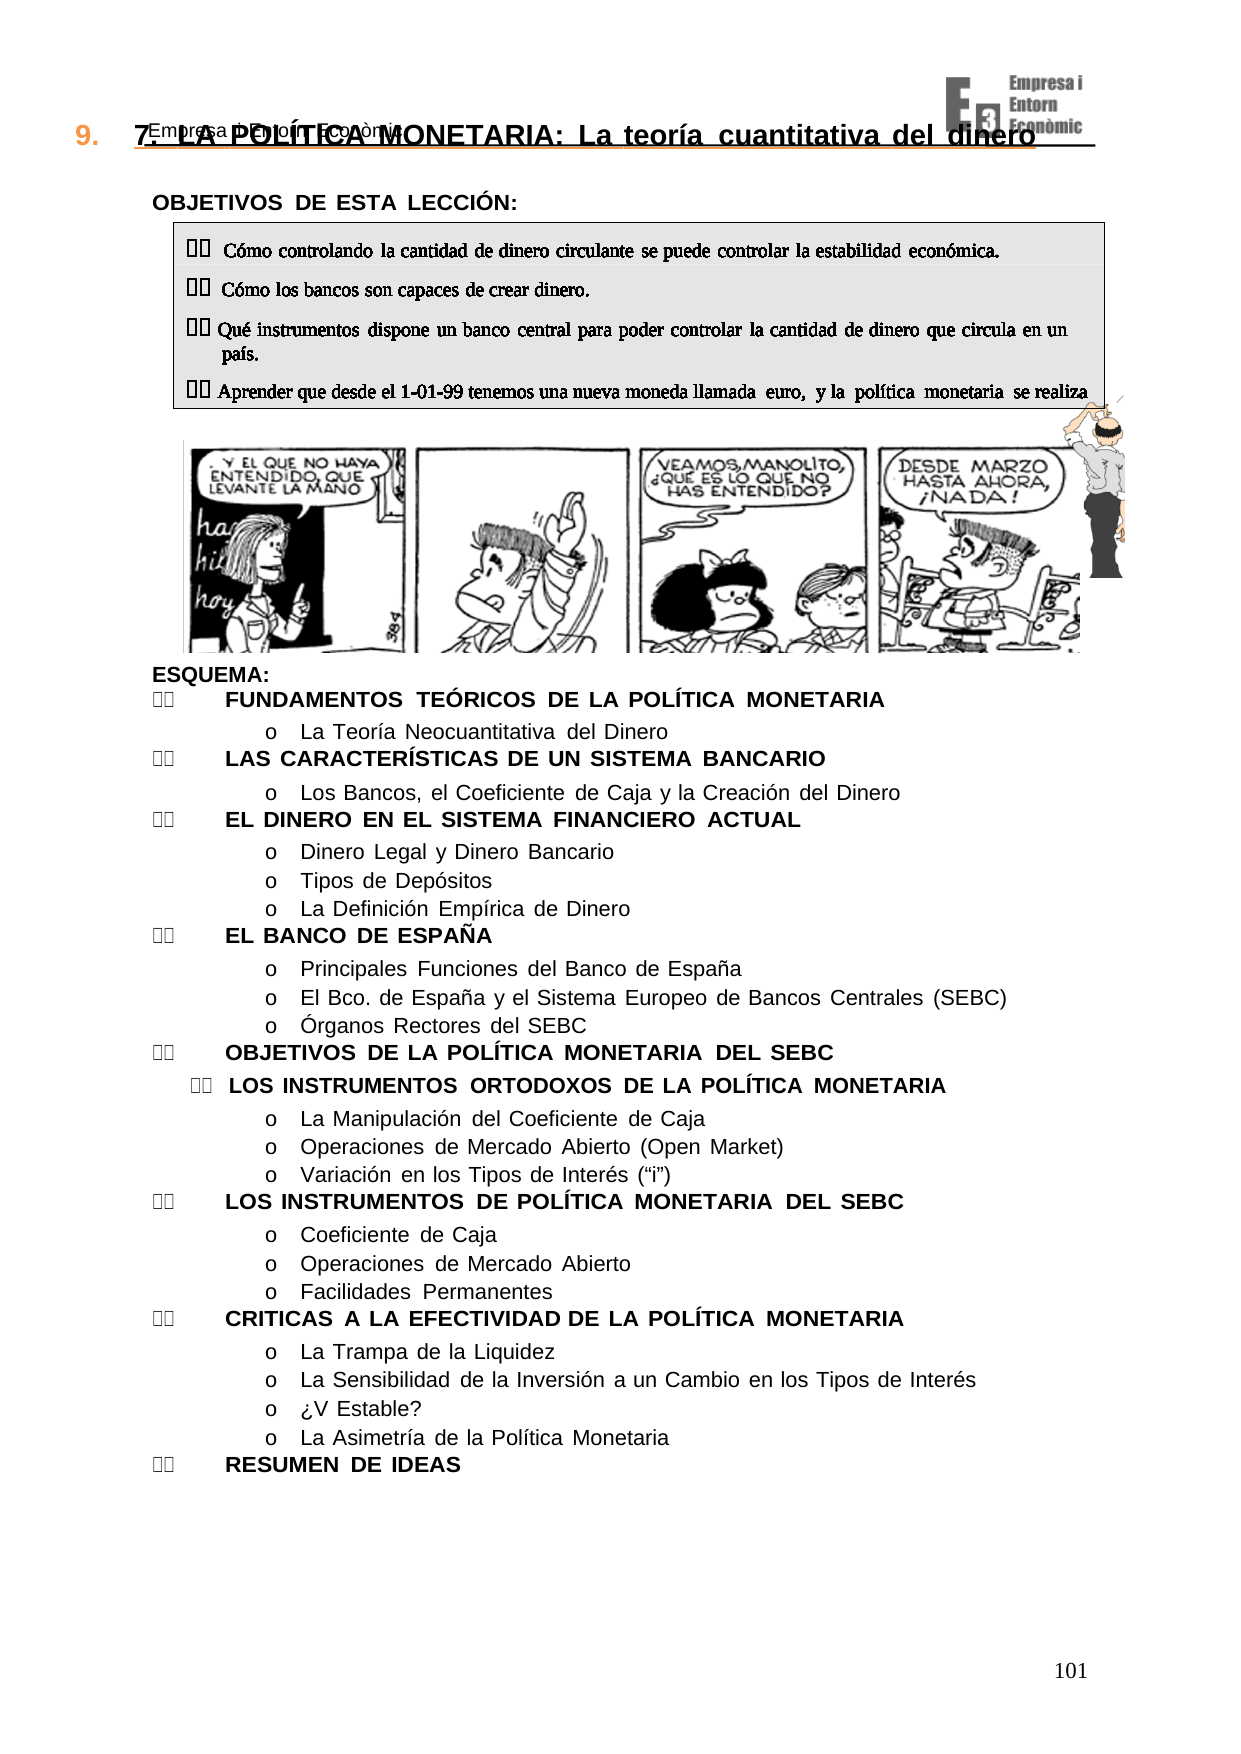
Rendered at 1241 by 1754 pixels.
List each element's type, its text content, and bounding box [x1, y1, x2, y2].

subtitle  RESUMEN DE IDEAS [152, 1452, 1165, 1477]
list Tipos de Depósitos [264, 868, 1165, 895]
list La Definición Empírica de Dinero [264, 896, 1165, 923]
list Variación en los Tipos de Interés (“i”) [264, 1162, 1165, 1189]
text  LOS INSTRUMENTOS ORTODOXOS DE LA POLÍTICA MONETARIA [189, 1073, 1165, 1098]
list Operaciones de Mercado Abierto (Open Market) [264, 1134, 1165, 1161]
list La Manipulación del Coeficiente de Caja [264, 1106, 1165, 1133]
subtitle 7. LA POLÍTICA MONETARIA: La teoría cuantitativa del dinero [75, 118, 1165, 151]
picture [1061, 394, 1104, 408]
subtitle  LOS INSTRUMENTOS DE POLÍTICA MONETARIA DEL SEBC [152, 1189, 1165, 1214]
subtitle  OBJETIVOS DE LA POLÍTICA MONETARIA DEL SEBC [152, 1040, 1165, 1065]
subtitle  EL BANCO DE ESPAÑA [152, 923, 1165, 948]
list La Asimetría de la Política Monetaria [264, 1424, 1165, 1452]
list Principales Funciones del Banco de España [264, 956, 1165, 983]
list La Trampa de la Liquidez [264, 1339, 1165, 1366]
list La Teoría Neocuantitativa del Dinero [264, 719, 1165, 746]
list Los Bancos, el Coeficiente de Caja y la Creación del Dinero [264, 779, 1165, 806]
list Órganos Rectores del SEBC [264, 1013, 1165, 1040]
list Facilidades Permanentes [264, 1279, 1165, 1306]
list Dinero Legal y Dinero Bancario [264, 839, 1165, 866]
list Operaciones de Mercado Abierto [264, 1251, 1165, 1278]
picture [181, 394, 1125, 653]
list El Bco. de España y el Sistema Europeo de Bancos Centrales (SEBC) [264, 984, 1165, 1011]
list Coeficiente de Caja [264, 1222, 1165, 1249]
subtitle  FUNDAMENTOS TEÓRICOS DE LA POLÍTICA MONETARIA [152, 687, 1165, 712]
list La Sensibilidad de la Inversión a un Cambio en los Tipos de Interés [264, 1367, 1165, 1394]
picture [945, 75, 1083, 118]
subtitle  CRITICAS A LA EFECTIVIDAD DE LA POLÍTICA MONETARIA [152, 1306, 1165, 1331]
list ¿V Estable? [264, 1396, 1165, 1423]
subtitle OBJETIVOS DE ESTA LECCIÓN: [152, 190, 1165, 216]
subtitle  LAS CARACTERÍSTICAS DE UN SISTEMA BANCARIO [152, 746, 1165, 772]
subtitle  EL DINERO EN EL SISTEMA FINANCIERO ACTUAL [152, 806, 1165, 832]
